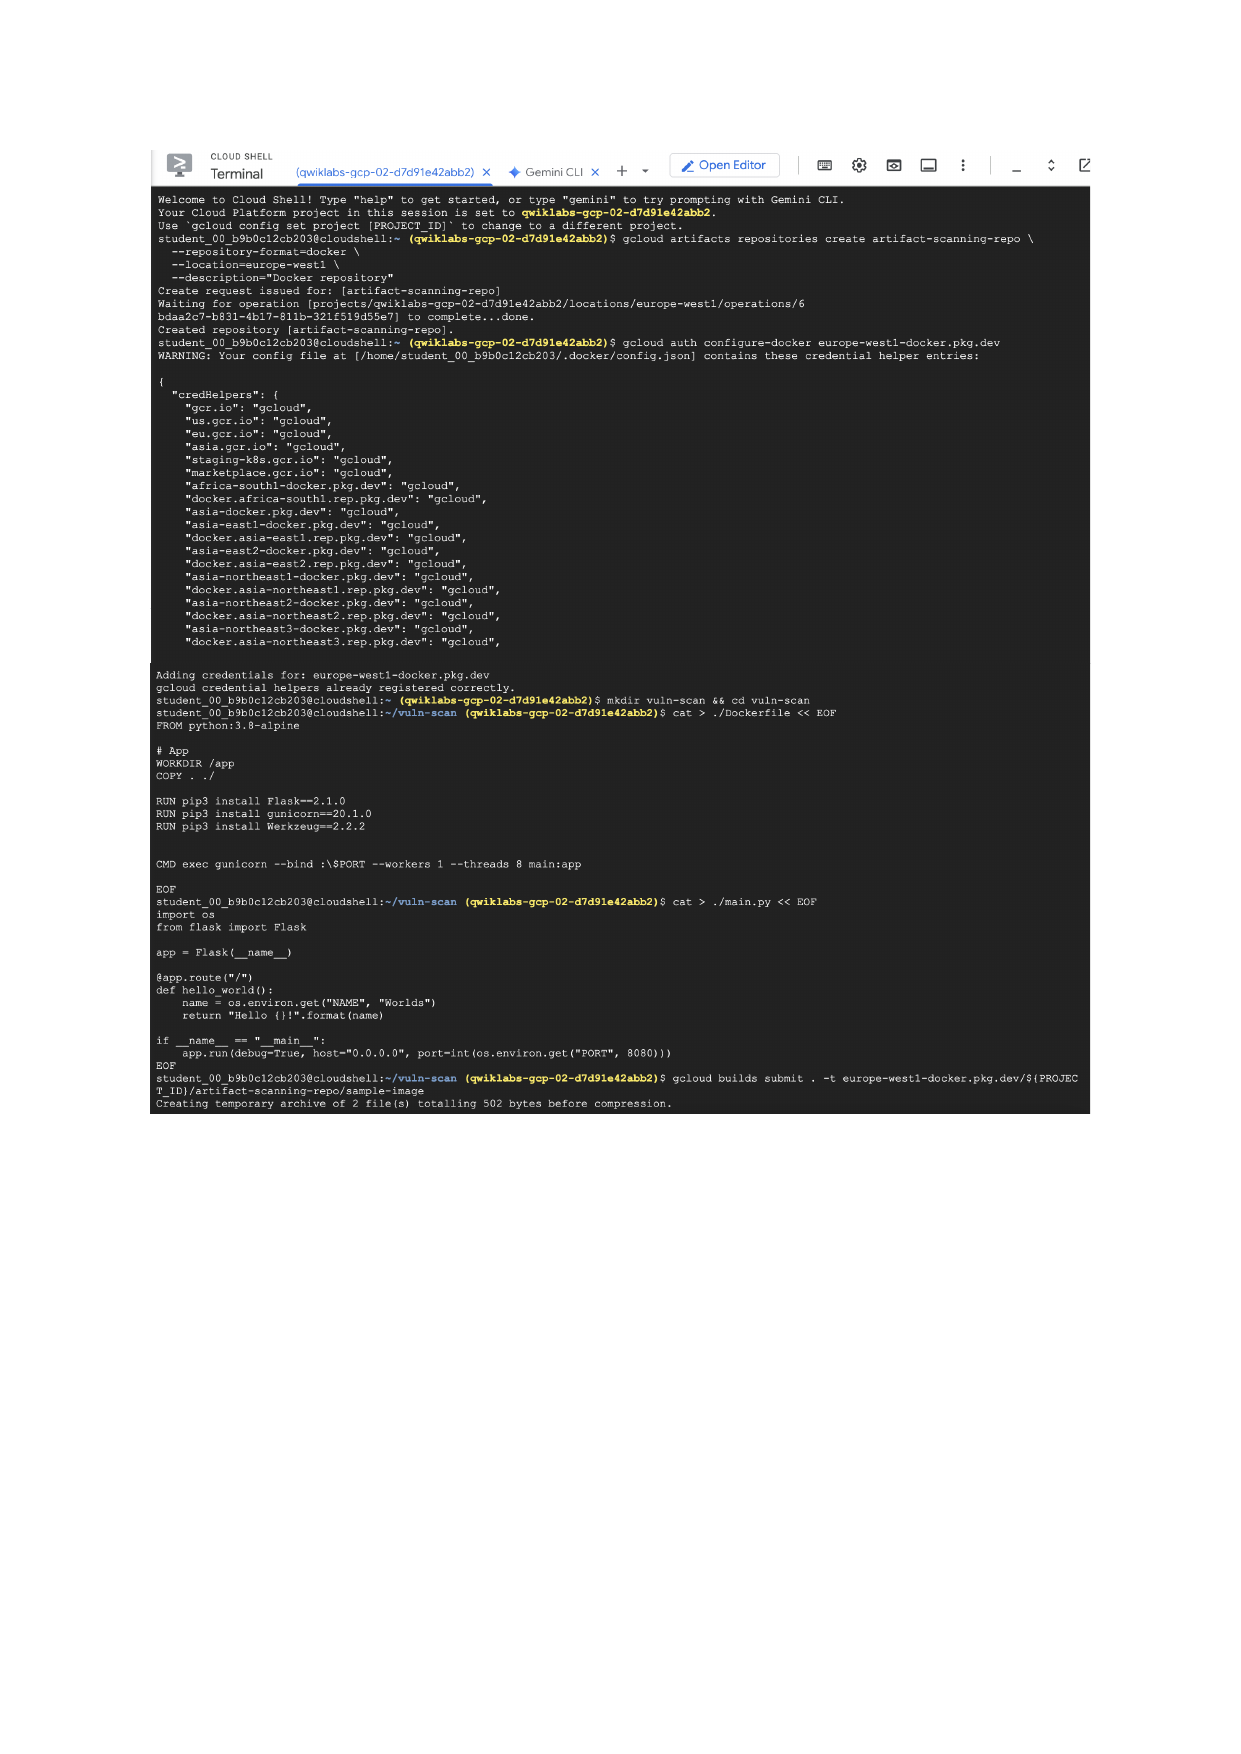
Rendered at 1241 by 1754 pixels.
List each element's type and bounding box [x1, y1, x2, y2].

picture [150, 150, 1091, 1114]
